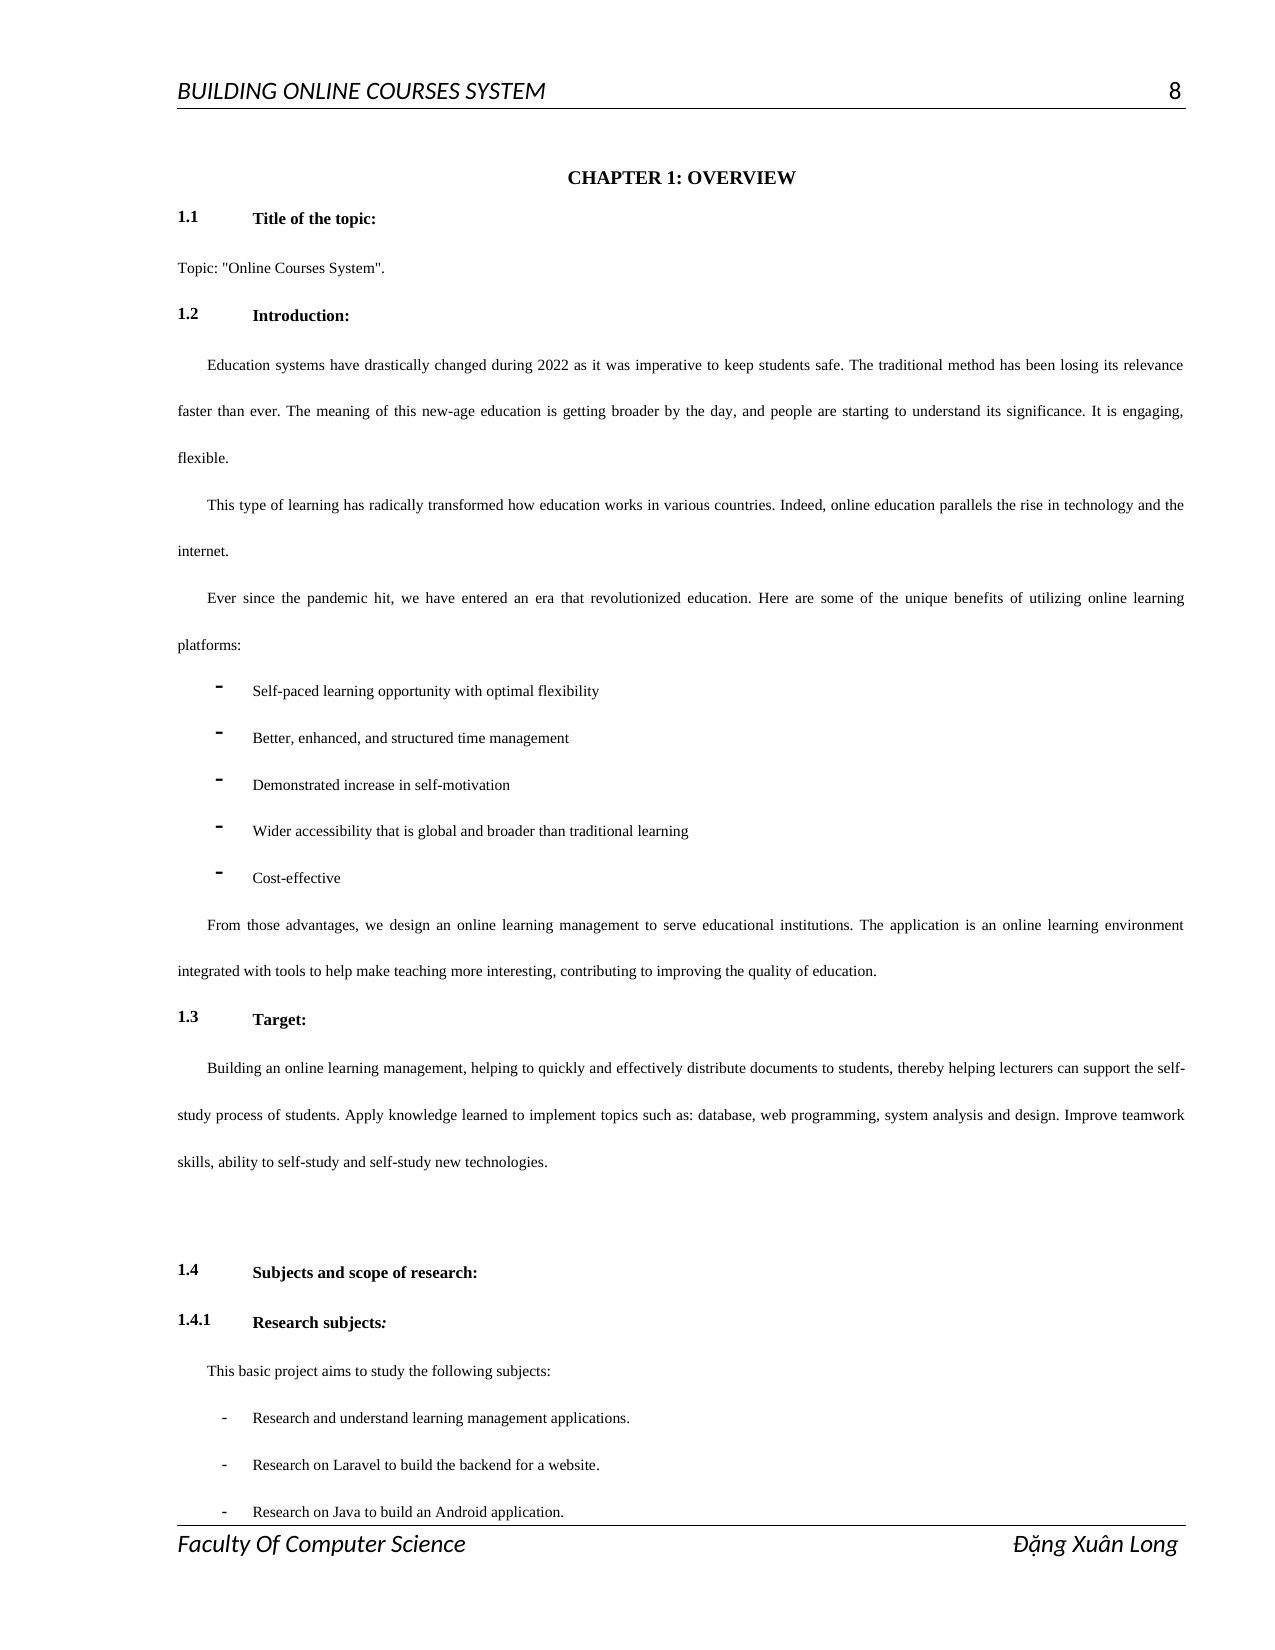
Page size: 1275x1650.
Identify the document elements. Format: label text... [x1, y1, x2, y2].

subtitle Research subjects: [177, 1298, 1186, 1332]
text This basic project aims to study the following subjects: [177, 1349, 1186, 1380]
list Research on Laravel to build the backend for a website. [177, 1442, 1186, 1474]
list Research on Java to build an Android application. [177, 1489, 1186, 1521]
subtitle Target: [177, 996, 1186, 1029]
text Education systems have drastically changed during 2022 as it was imperative to keep students safe. The traditional method has been losing its relevance faster than ever. The meaning of this new-age education is getting broader by the day, and people are starting to understand its significance. It is engaging, flexible. [177, 342, 1186, 467]
text From those advantages, we design an online learning management to serve educational institutions. The application is an online learning environment integrated with tools to help make teaching more interesting, contributing to improving the quality of education. [177, 902, 1186, 980]
text Building an online learning management, helping to quickly and effectively distribute documents to students, thereby helping lecturers can support the self-study process of students. Apply knowledge learned to implement topics such as: database, web programming, system analysis and design. Improve teamwork skills, ability to self-study and self-study new technologies. [177, 1046, 1186, 1170]
subtitle Title of the topic: [177, 195, 1186, 228]
list Cost-effective [215, 856, 1186, 887]
list Self-paced learning opportunity with optimal flexibility [215, 669, 1186, 700]
text Ever since the pandemic hit, we have entered an era that revolutionized education. Here are some of the unique benefits of utilizing online learning platforms: [177, 576, 1186, 653]
list Wider accessibility that is global and broader than traditional learning [215, 809, 1186, 840]
text Topic: "Online Courses System". [177, 245, 1186, 276]
text This type of learning has radically transformed how education works in various countries. Indeed, online education parallels the rise in technology and the internet. [177, 482, 1186, 560]
list Demonstrated increase in self-motivation [215, 762, 1186, 793]
list Research and understand learning management applications. [177, 1396, 1186, 1427]
subtitle CHAPTER 1: OVERVIEW [177, 150, 1186, 189]
subtitle Subjects and scope of research: [177, 1248, 1186, 1282]
subtitle Introduction: [177, 292, 1186, 325]
list Better, enhanced, and structured time management [215, 716, 1186, 747]
